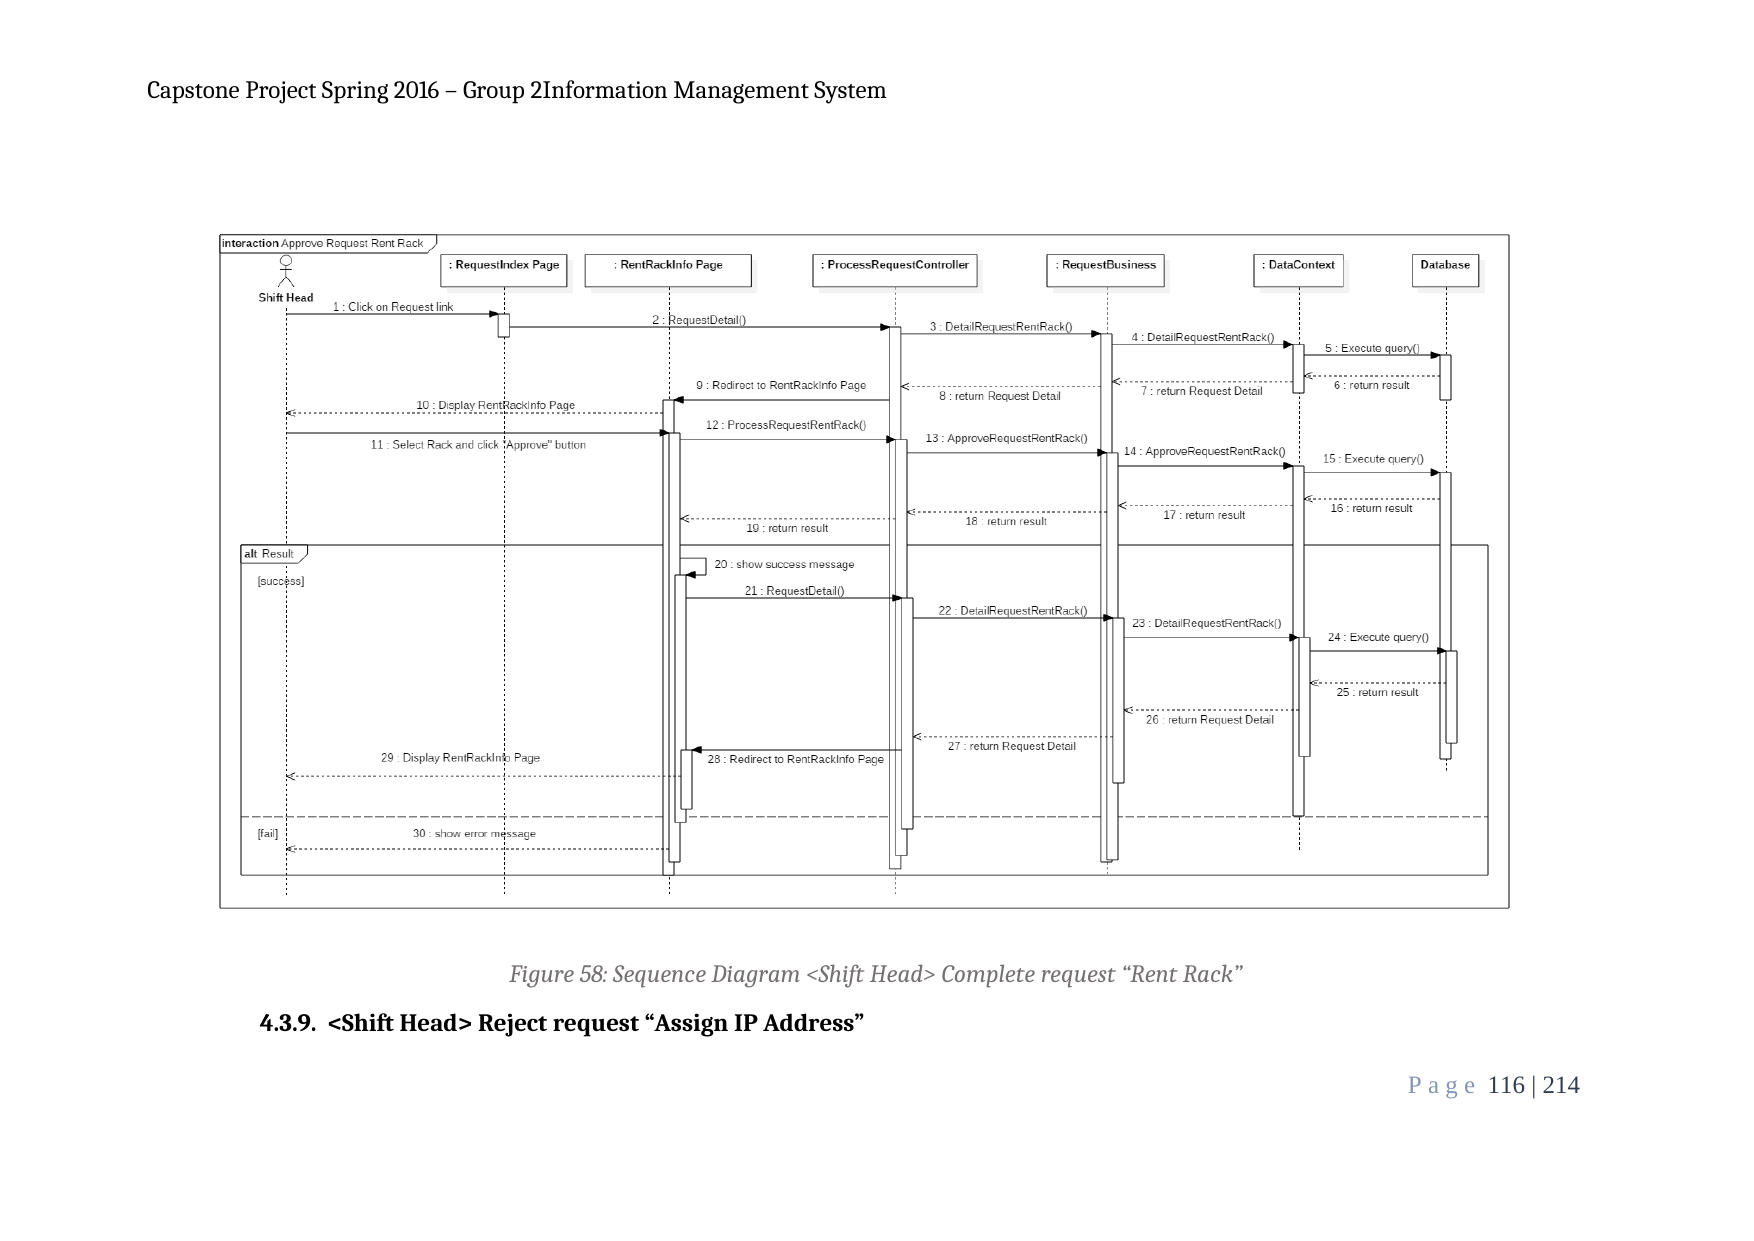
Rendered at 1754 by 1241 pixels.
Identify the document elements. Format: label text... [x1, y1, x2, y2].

picture [211, 226, 1543, 941]
subtitle <Shift Head> Reject request “Assign IP Address” [259, 1009, 1607, 1038]
